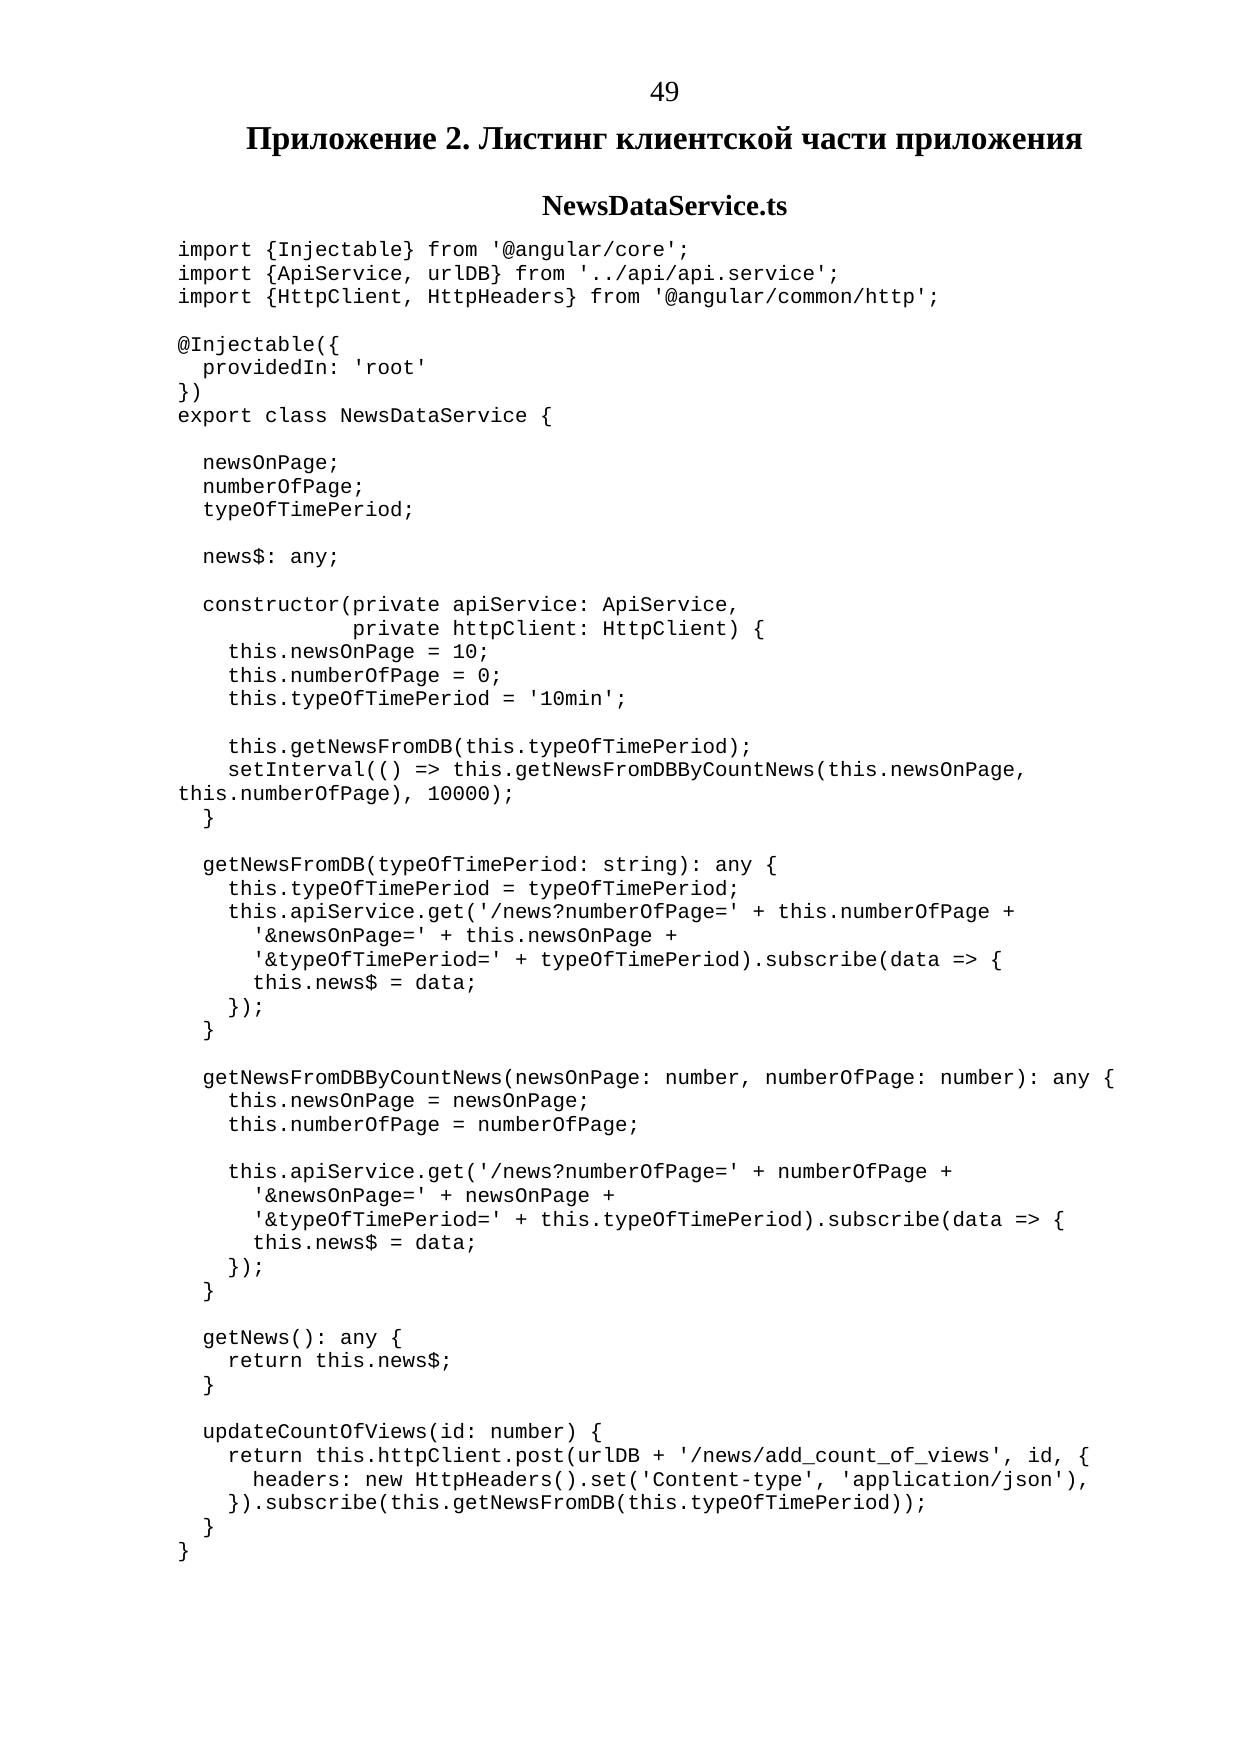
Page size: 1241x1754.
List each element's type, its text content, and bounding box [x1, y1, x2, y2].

text import {Injectable} from '@angular/core'; import {ApiService, urlDB} from '../api/api.service'; import {HttpClient, HttpHeaders} from '@angular/common/http'; @Injectable({ providedIn: 'root' }) export class NewsDataService { newsOnPage; numberOfPage; typeOfTimePeriod; news$: any; constructor(private apiService: ApiService, private httpClient: HttpClient) { this.newsOnPage = 10; this.numberOfPage = 0; this.typeOfTimePeriod = '10min'; this.getNewsFromDB(this.typeOfTimePeriod); setInterval(() => this.getNewsFromDBByCountNews(this.newsOnPage, this.numberOfPage), 10000); } getNewsFromDB(typeOfTimePeriod: string): any { this.typeOfTimePeriod = typeOfTimePeriod; this.apiService.get('/news?numberOfPage=' + this.numberOfPage + '&newsOnPage=' + this.newsOnPage + '&typeOfTimePeriod=' + typeOfTimePeriod).subscribe(data => { this.news$ = data; }); } getNewsFromDBByCountNews(newsOnPage: number, numberOfPage: number): any { this.newsOnPage = newsOnPage; this.numberOfPage = numberOfPage; this.apiService.get('/news?numberOfPage=' + numberOfPage + '&newsOnPage=' + newsOnPage + '&typeOfTimePeriod=' + this.typeOfTimePeriod).subscribe(data => { this.news$ = data; }); } getNews(): any { return this.news$; } updateCountOfViews(id: number) { return this.httpClient.post(urlDB + '/news/add_count_of_views', id, { headers: new HttpHeaders().set('Content-type', 'application/json'), }).subscribe(this.getNewsFromDB(this.typeOfTimePeriod)); } } [177, 239, 1152, 1563]
subtitle Приложение 2. Листинг клиентской части приложения [177, 118, 1152, 156]
subtitle NewsDataService.ts [177, 188, 1152, 222]
